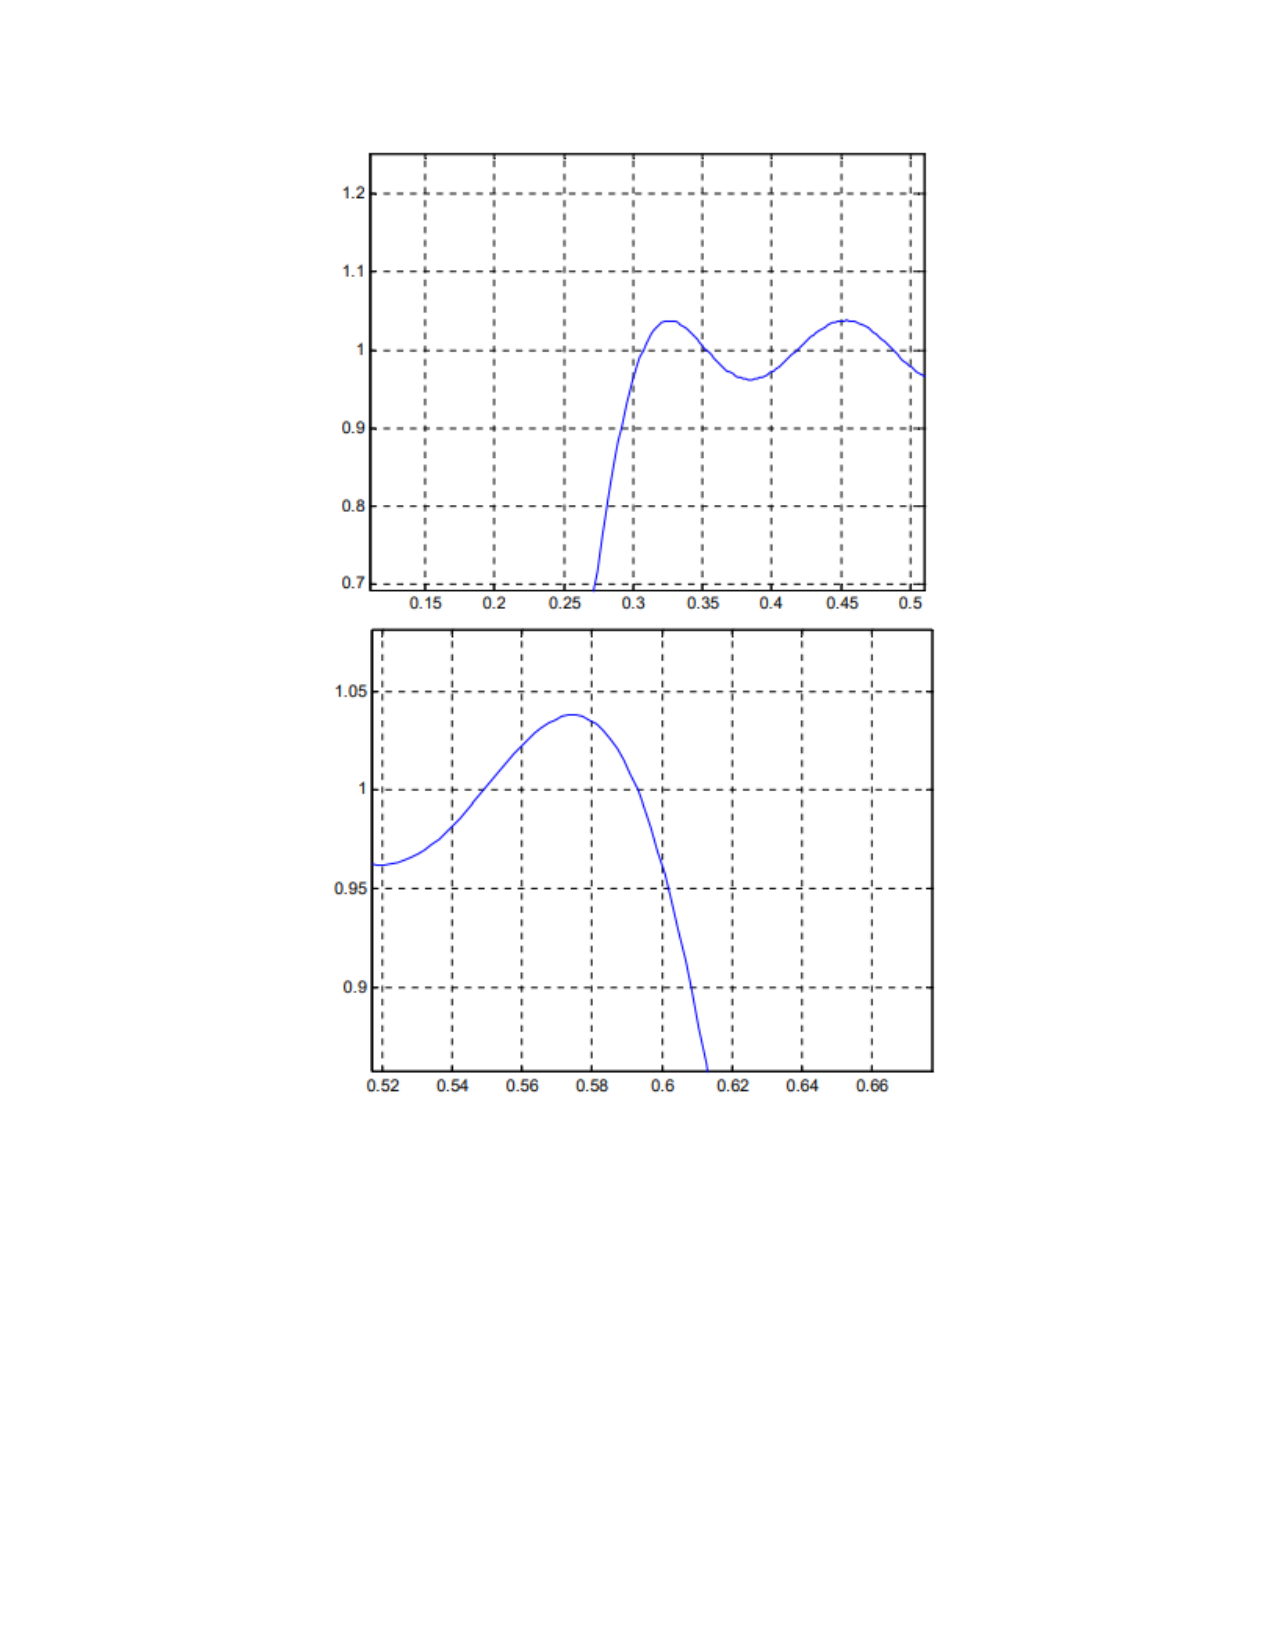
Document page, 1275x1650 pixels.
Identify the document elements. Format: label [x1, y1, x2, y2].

picture [333, 147, 942, 1101]
